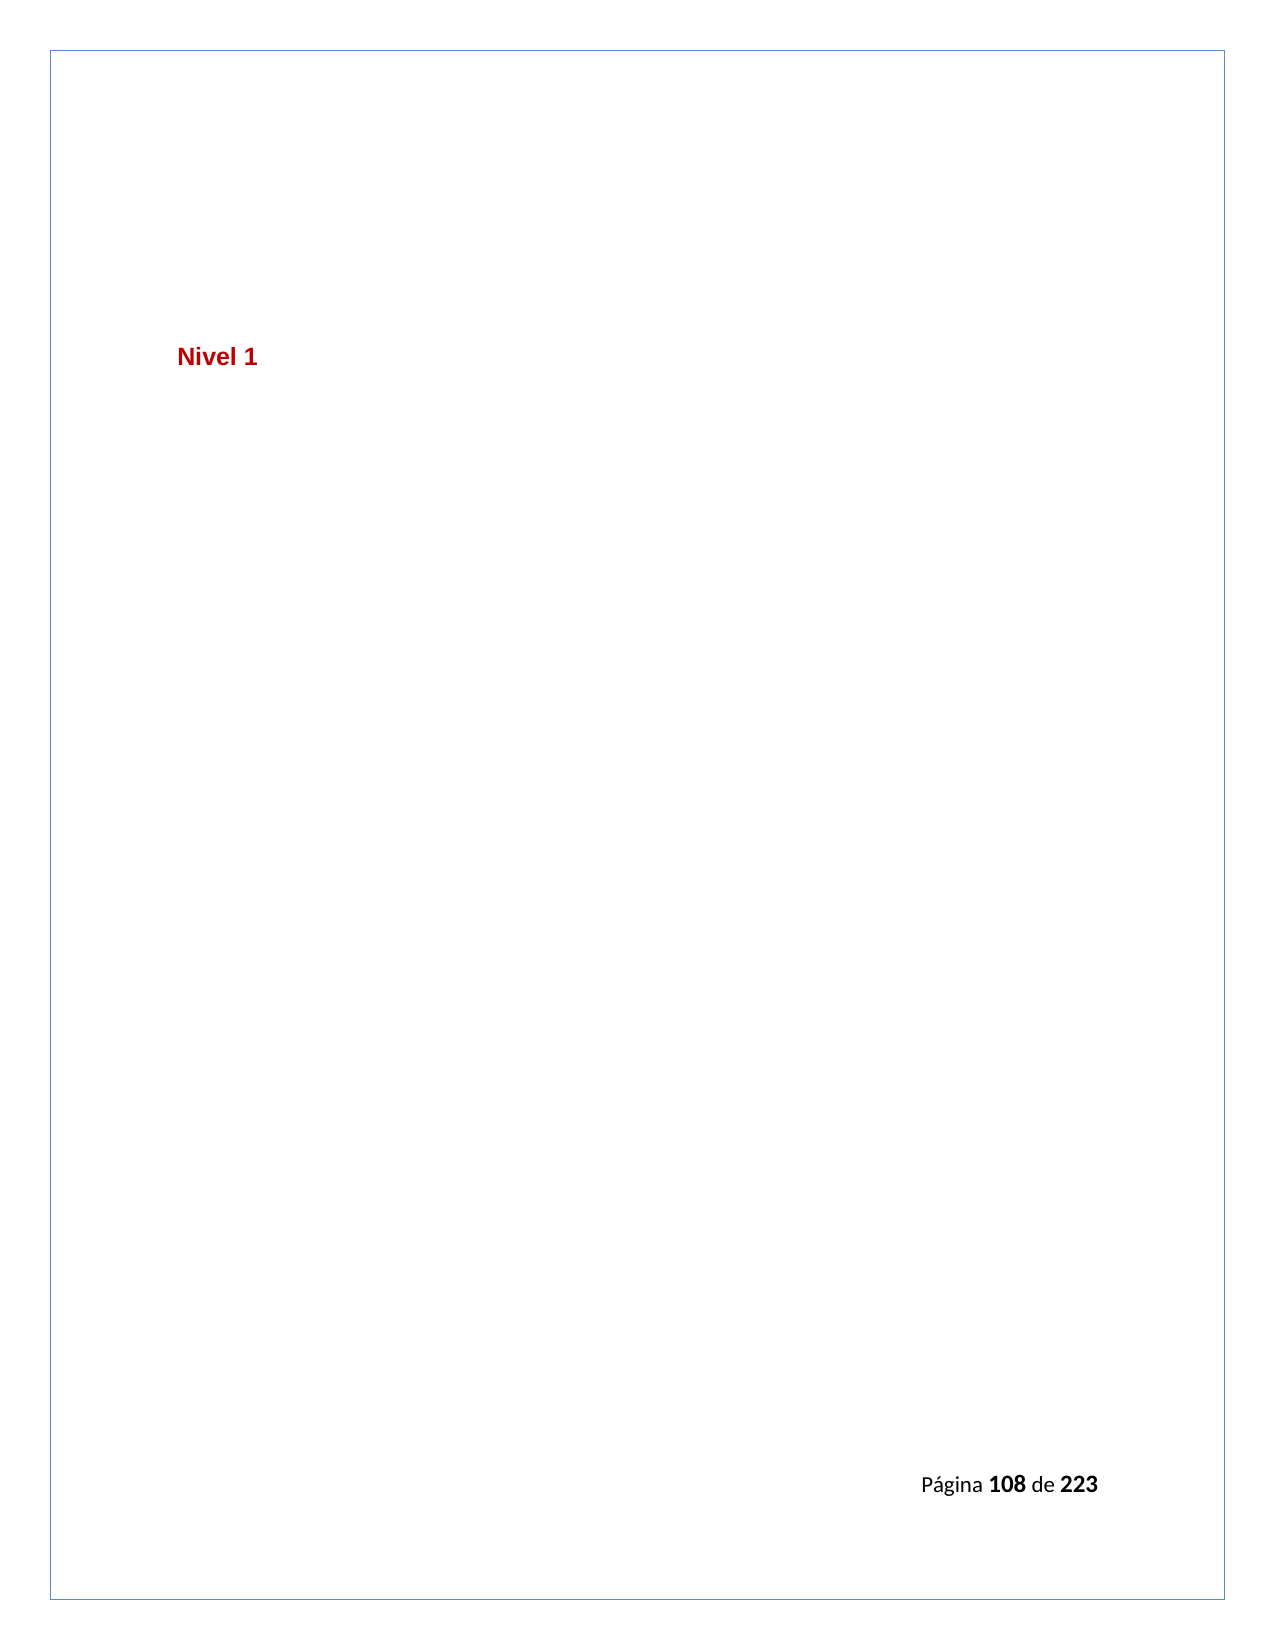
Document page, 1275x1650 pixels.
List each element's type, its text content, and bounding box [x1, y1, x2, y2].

text Nivel 1 [177, 342, 1098, 371]
